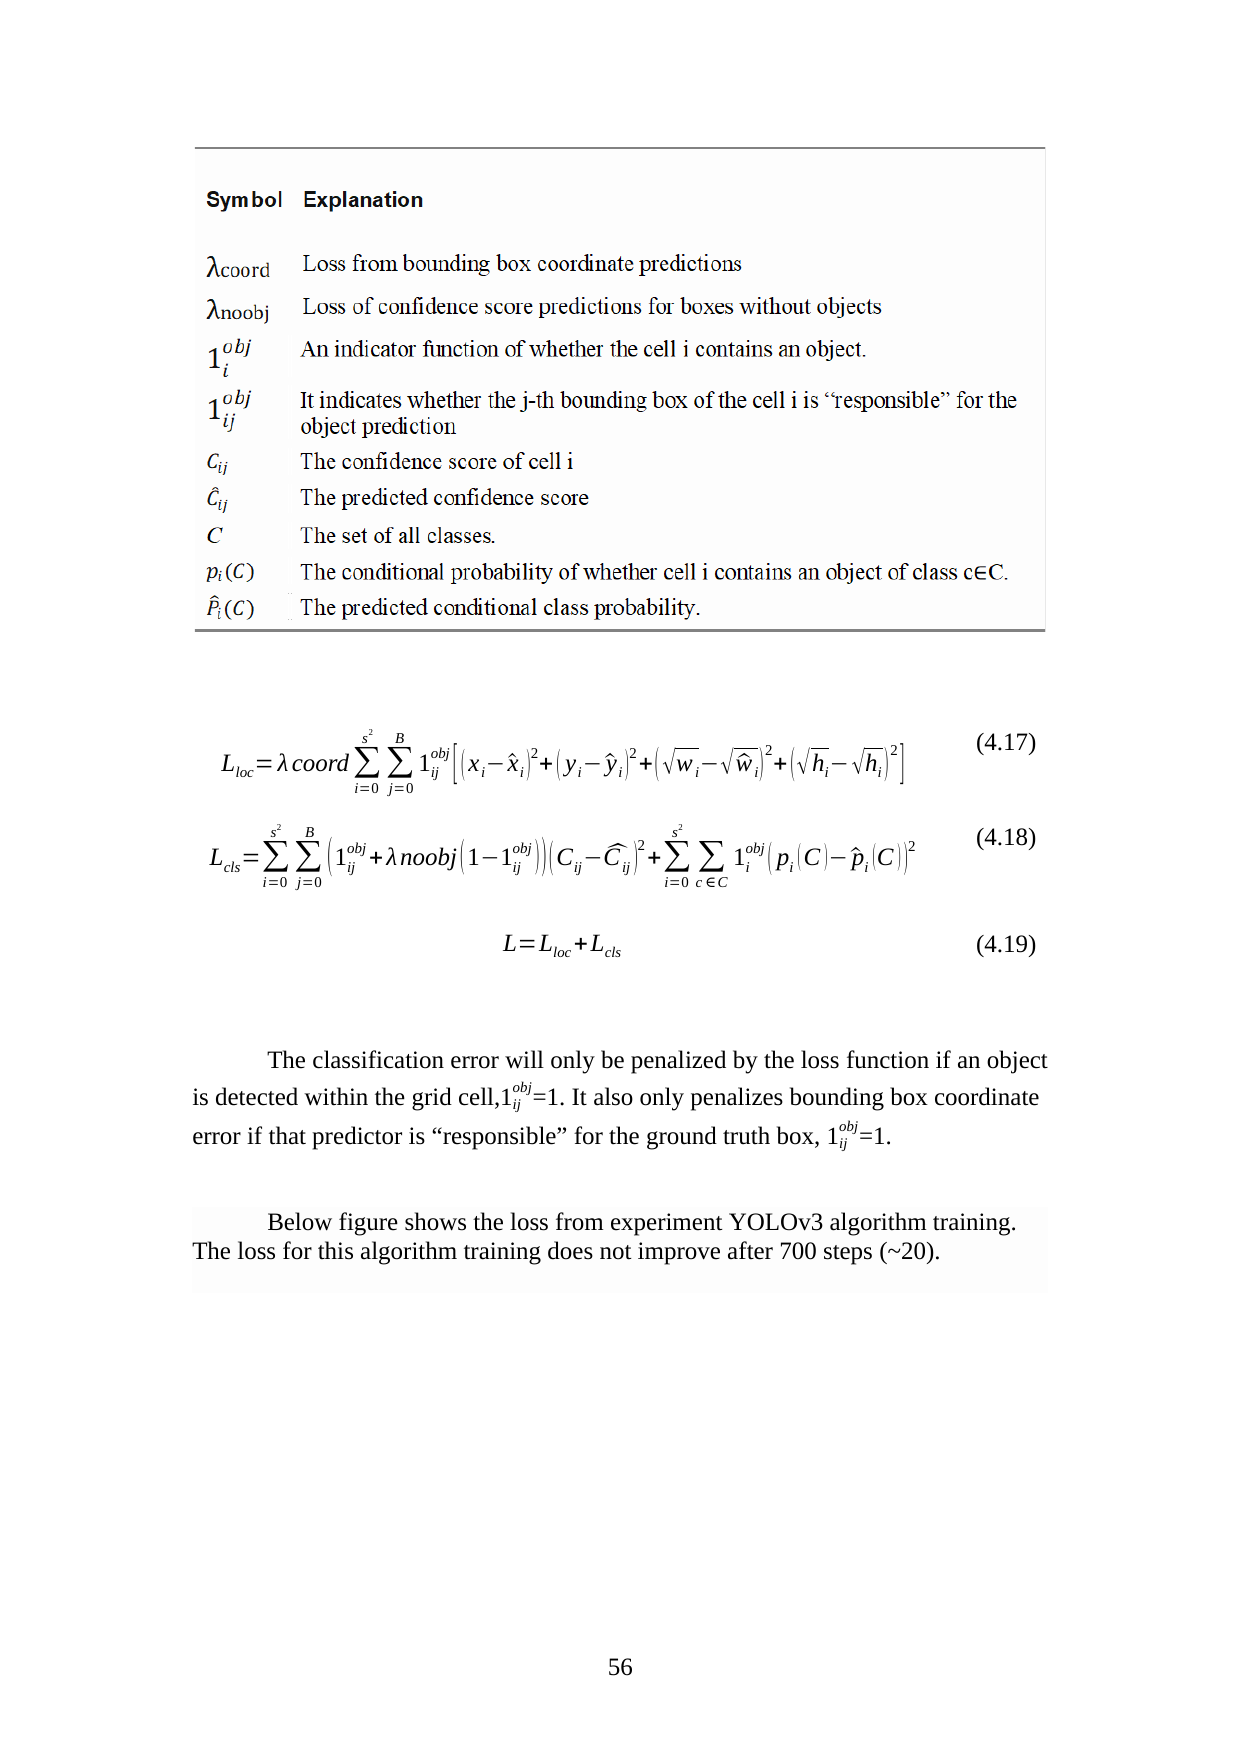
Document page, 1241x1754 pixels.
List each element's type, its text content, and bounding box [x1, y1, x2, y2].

table_cell [192, 905, 932, 992]
picture [194, 147, 1046, 672]
table_cell [192, 797, 932, 904]
text The classification error will only be penalized by the loss function if an object is detected within the grid cell,=1. It also only penalizes bounding box coordinate error if that predictor is “responsible” for the ground truth box, =1. [192, 1046, 1048, 1153]
table_header [192, 703, 932, 797]
text Below figure shows the loss from experiment YOLOv3 algorithm training. The loss for this algorithm training does not improve after 700 steps (~20). [192, 1207, 1048, 1264]
